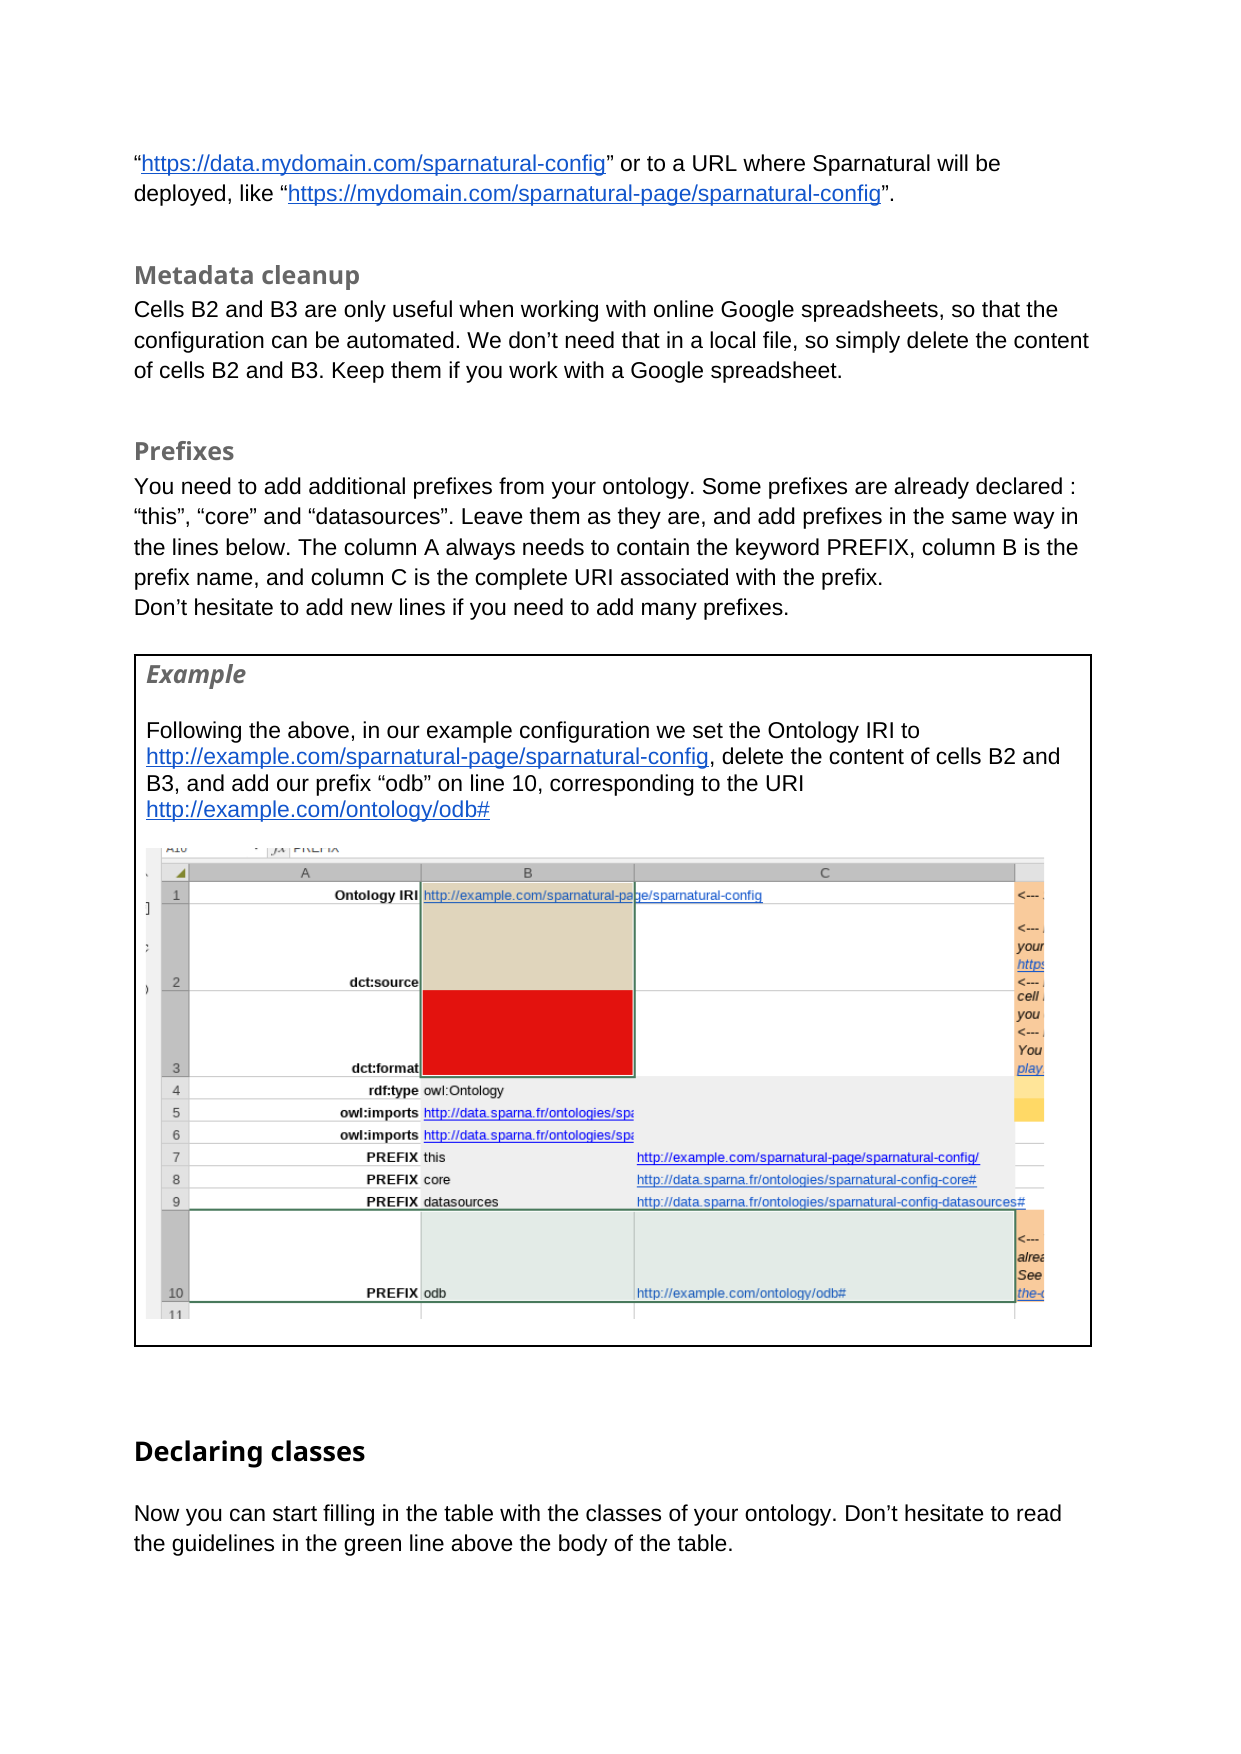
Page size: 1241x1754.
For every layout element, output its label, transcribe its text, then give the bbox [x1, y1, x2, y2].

subtitle Metadata cleanup [133, 257, 1090, 291]
text You need to add additional prefixes from your ontology. Some prefixes are already declared : “this”, “core” and “datasources”. Leave them as they are, and add prefixes in the same way in the lines below. The column A always needs to contain the keyword PREFIX, column B is the prefix name, and column C is the complete URI associated with the prefix. [133, 473, 1090, 590]
subtitle Prefixes [133, 434, 1090, 468]
table_header Example Following the above, in our example configuration we set the Ontology IRI to http://example.com/sparnatural-page/sparnatural-config, delete the content of cells B2 and B3, and add our prefix “odb” on line 10, corresponding to the URI http://example.com/ontology/odb# [136, 656, 1090, 1345]
text Cells B2 and B3 are only useful when working with online Google spreadsheets, so that the configuration can be automated. We don’t need that in a local file, so simply delete the content of cells B2 and B3. Keep them if you work with a Google spreadsheet. [133, 296, 1090, 383]
subtitle Declaring classes [133, 1432, 1090, 1469]
picture [145, 848, 1045, 1319]
text Don’t hesitate to add new lines if you need to add many prefixes. [133, 594, 1090, 620]
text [133, 150, 1090, 207]
text Now you can start filling in the table with the classes of your ontology. Don’t hesitate to read the guidelines in the green line above the body of the table. [133, 1500, 1090, 1556]
